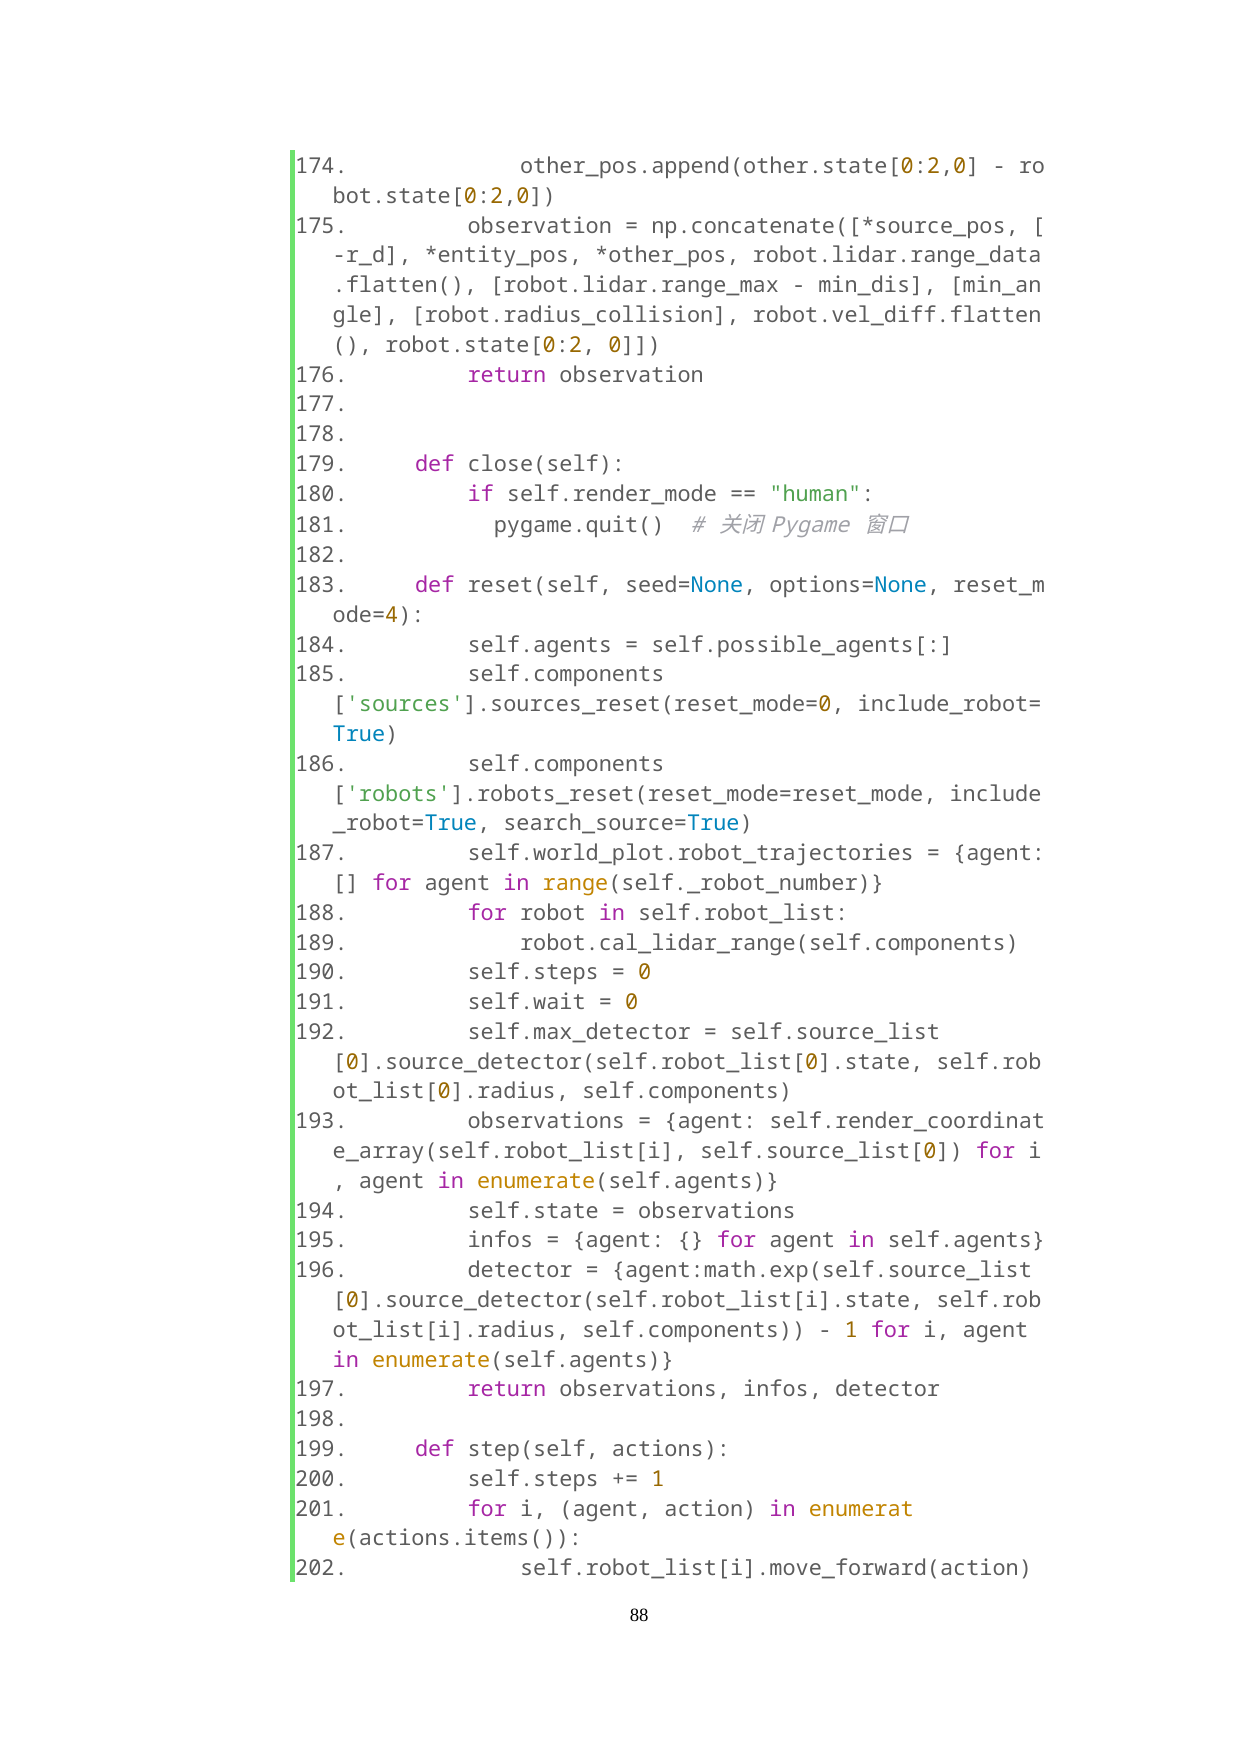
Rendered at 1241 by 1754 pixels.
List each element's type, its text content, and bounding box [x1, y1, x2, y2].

list for i, (agent, action) in enumerate(actions.items()): [295, 1493, 1053, 1552]
list observations = {agent: self.render_coordinate_array(self.robot_list[i], self.source_list[0]) for i, agent in enumerate(self.agents)} [295, 1105, 1053, 1195]
list robot.cal_lidar_range(self.components) [295, 927, 1053, 956]
list self.steps = 0 [295, 956, 1053, 986]
list if self.render_mode == "human": [295, 478, 1053, 507]
list self.agents = self.possible_agents[:] [295, 629, 1053, 658]
list self.world_plot.robot_trajectories = {agent: [] for agent in range(self._robot_number)} [295, 837, 1053, 897]
list def step(self, actions): [295, 1433, 1053, 1463]
list infos = {agent: {} for agent in self.agents} [295, 1224, 1053, 1254]
list observation = np.concatenate([*source_pos, [-r_d], *entity_pos, *other_pos, robot.lidar.range_data.flatten(), [robot.lidar.range_max - min_dis], [min_angle], [robot.radius_collision], robot.vel_diff.flatten(), robot.state[0:2, 0]]) [295, 209, 1053, 358]
list pygame.quit() # 关闭 Pygame 窗口 [295, 507, 1053, 539]
list self.robot_list[i].move_forward(action) [295, 1552, 1053, 1582]
list self.wait = 0 [295, 986, 1053, 1016]
list other_pos.append(other.state[0:2,0] - robot.state[0:2,0]) [295, 150, 1053, 209]
list return observation [295, 358, 1053, 388]
list return observations, infos, detector [295, 1373, 1053, 1403]
list detector = {agent:math.exp(self.source_list[0].source_detector(self.robot_list[i].state, self.robot_list[i].radius, self.components)) - 1 for i, agent in enumerate(self.agents)} [295, 1254, 1053, 1373]
list self.max_detector = self.source_list[0].source_detector(self.robot_list[0].state, self.robot_list[0].radius, self.components) [295, 1016, 1053, 1105]
list self.components['sources'].sources_reset(reset_mode=0, include_robot=True) [295, 658, 1053, 748]
list def close(self): [295, 448, 1053, 478]
list for robot in self.robot_list: [295, 897, 1053, 927]
list self.components['robots'].robots_reset(reset_mode=reset_mode, include_robot=True, search_source=True) [295, 748, 1053, 837]
list self.state = observations [295, 1195, 1053, 1224]
list def reset(self, seed=None, options=None, reset_mode=4): [295, 569, 1053, 629]
list self.steps += 1 [295, 1463, 1053, 1493]
